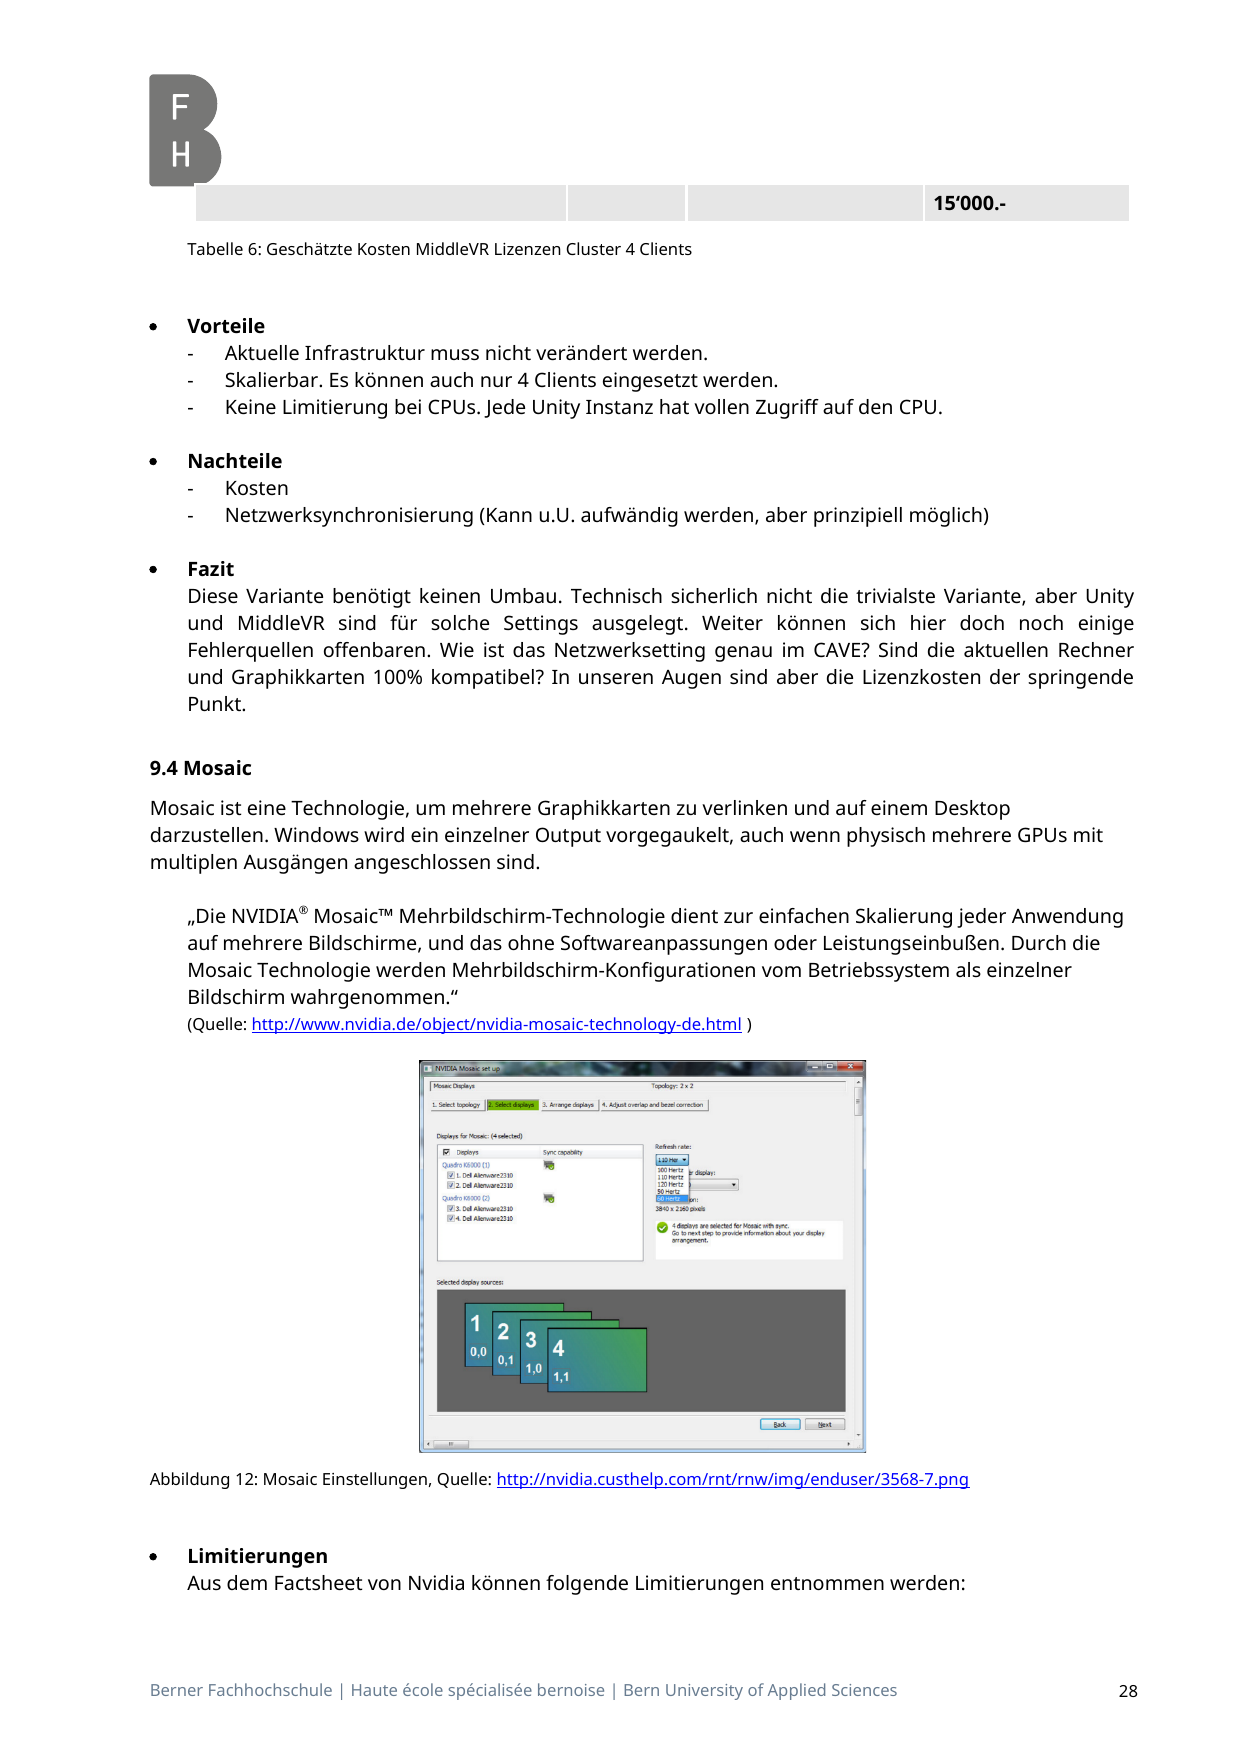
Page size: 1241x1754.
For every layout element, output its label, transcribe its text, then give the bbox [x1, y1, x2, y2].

text Mosaic ist eine Technologie, um mehrere Graphikkarten zu verlinken und auf einem Desktop darzustellen. Windows wird ein einzelner Output vorgegaukelt, auch wenn physisch mehrere GPUs mit multiplen Ausgängen angeschlossen sind. [149, 794, 1136, 875]
table_cell [196, 185, 566, 221]
list Netzwerksynchronisierung (Kann u.U. aufwändig werden, aber prinzipiell möglich) [187, 501, 1136, 528]
list Skalierbar. Es können auch nur 4 Clients eingesetzt werden. [187, 366, 1136, 393]
list Keine Limitierung bei CPUs. Jede Unity Instanz hat vollen Zugriff auf den CPU. [187, 393, 1136, 420]
list Limitierungen [149, 1543, 1136, 1569]
list Fazit [149, 555, 1136, 582]
list Kosten [187, 474, 1136, 501]
table_cell 15‘000.- [925, 185, 1129, 221]
picture [419, 1060, 867, 1453]
subtitle Mosaic [149, 755, 1136, 782]
list Aktuelle Infrastruktur muss nicht verändert werden. [187, 339, 1136, 366]
text Aus dem Factsheet von Nvidia können folgende Limitierungen entnommen werden: [187, 1569, 1136, 1597]
text „Die NVIDIA® Mosaic™ Mehrbildschirm-Technologie dient zur einfachen Skalierung jeder Anwendung auf mehrere Bildschirme, und das ohne Softwareanpassungen oder Leistungseinbußen. Durch die Mosaic Technologie werden Mehrbildschirm-Konfigurationen vom Betriebssystem als einzelner Bildschirm wahrgenommen.“ [187, 902, 1136, 1010]
list Nachteile [149, 447, 1136, 474]
text Tabelle 6: Geschätzte Kosten MiddleVR Lizenzen Cluster 4 Clients [187, 235, 1136, 261]
table_cell [568, 185, 685, 221]
text Diese Variante benötigt keinen Umbau. Technisch sicherlich nicht die trivialste Variante, aber Unity und MiddleVR sind für solche Settings ausgelegt. Weiter können sich hier doch noch einige Fehlerquellen offenbaren. Wie ist das Netzwerksetting genau im CAVE? Sind die aktuellen Rechner und Graphikkarten 100% kompatibel? In unseren Augen sind aber die Lizenzkosten der springende Punkt. [187, 582, 1136, 717]
text (Quelle: http://www.nvidia.de/object/nvidia-mosaic-technology-de.html ) [187, 1010, 1136, 1035]
table_cell [688, 185, 923, 221]
list Vorteile [149, 312, 1136, 339]
